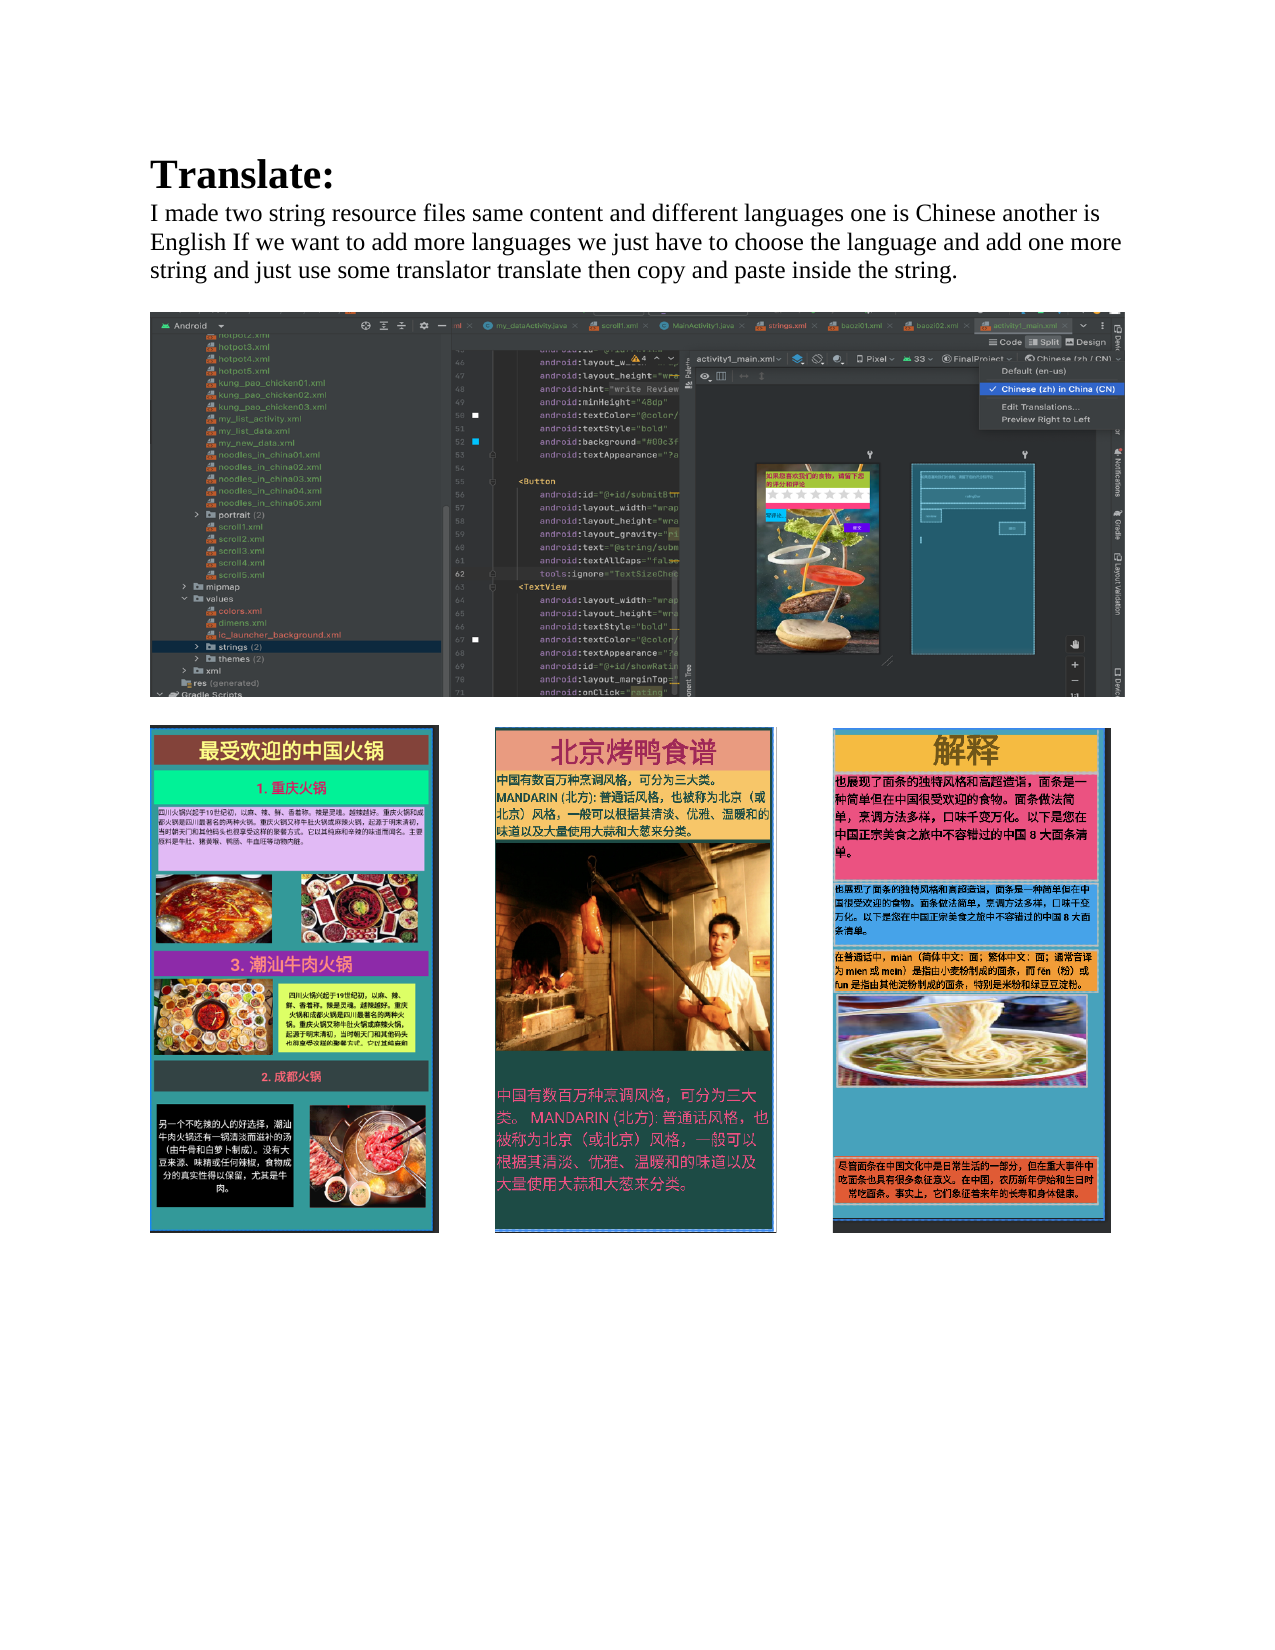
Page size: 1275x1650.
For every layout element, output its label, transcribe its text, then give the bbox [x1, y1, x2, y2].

picture [150, 725, 439, 1233]
text I made two string resource files same content and different languages one is Chinese another is English If we want to add more languages we just have to choose the language and add one more string and just use some translator translate then copy and paste inside the string. [150, 198, 1125, 284]
picture [832, 728, 1111, 1233]
picture [495, 727, 777, 1233]
text Translate: [150, 150, 1125, 198]
picture [150, 312, 1125, 697]
